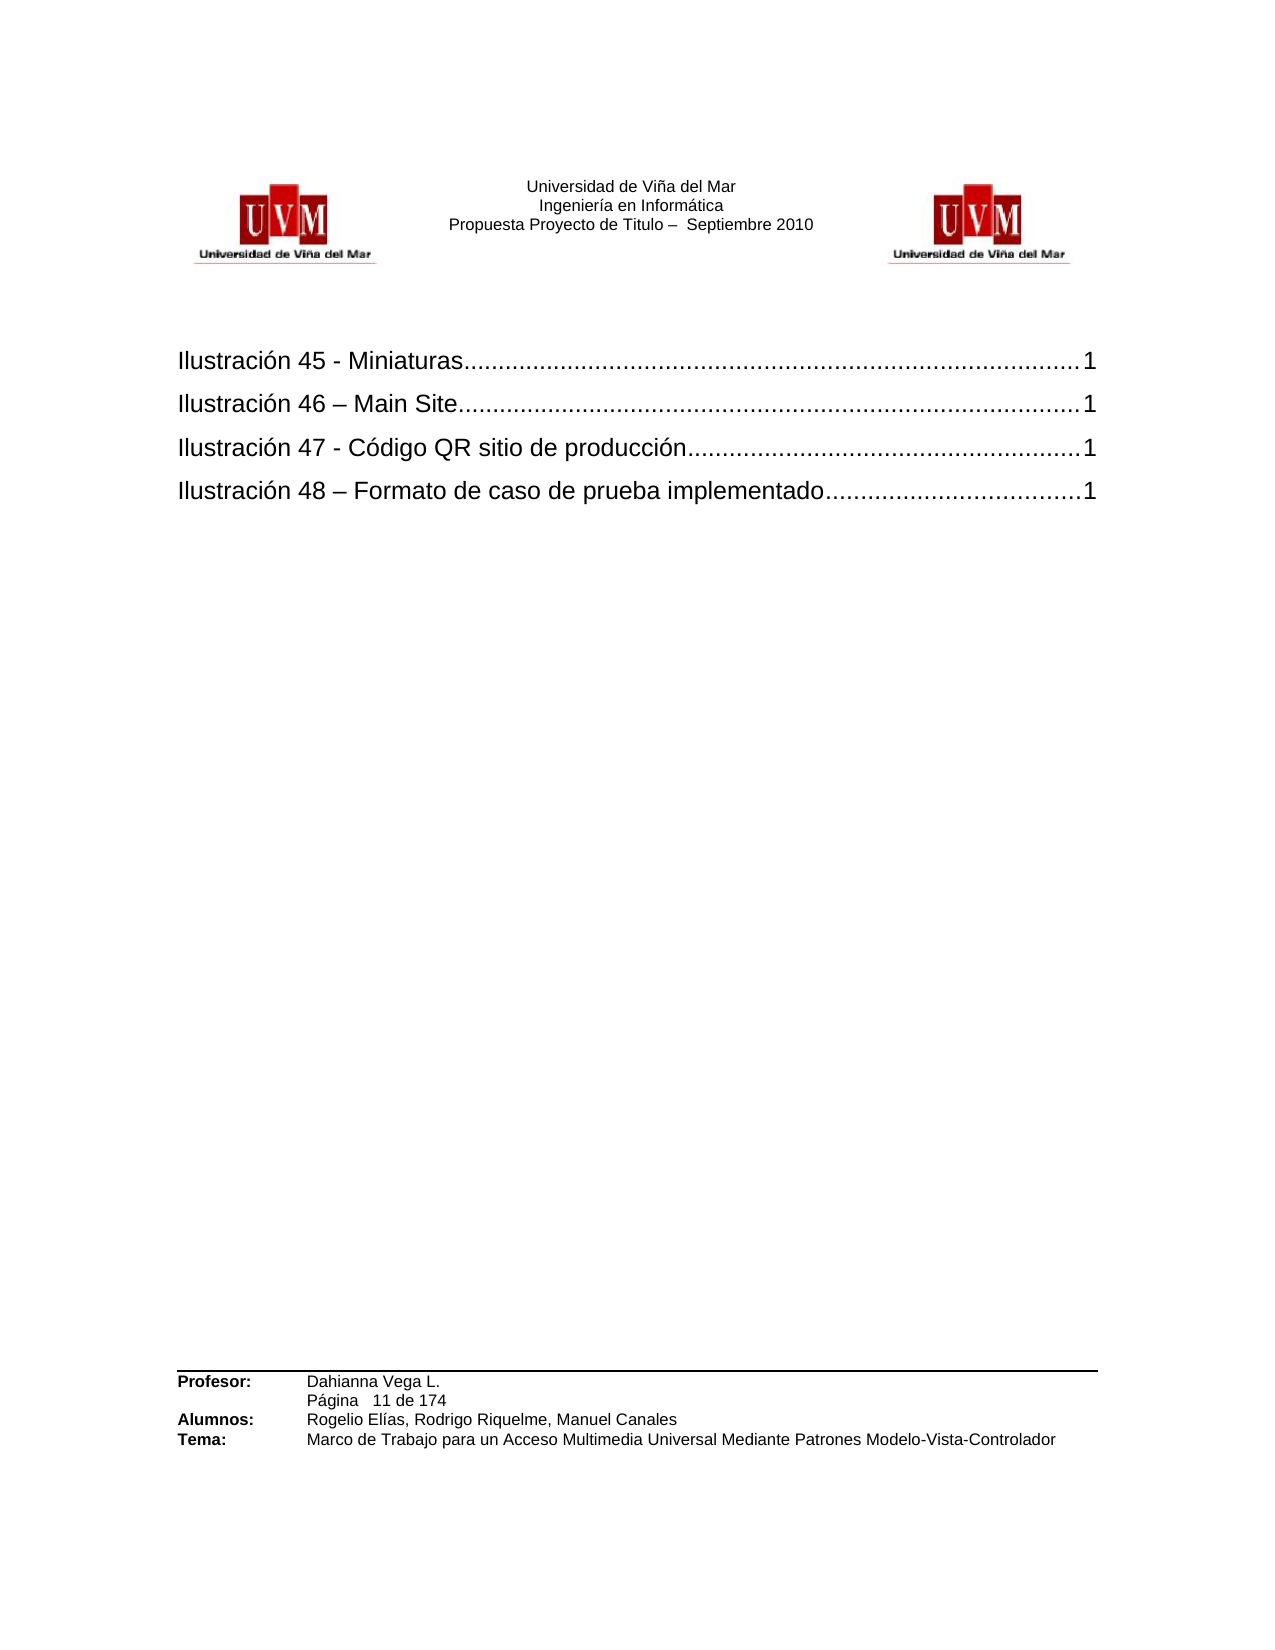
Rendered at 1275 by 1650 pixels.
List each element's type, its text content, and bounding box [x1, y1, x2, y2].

text Ilustración 47 - Código QR sitio de producción 1 [177, 433, 1098, 461]
picture [871, 176, 1084, 267]
text Ilustración 45 - Miniaturas 1 [177, 346, 1098, 375]
picture [177, 176, 390, 267]
text Ilustración 48 – Formato de caso de prueba implementado 1 [177, 476, 1098, 504]
text Ilustración 46 – Main Site 1 [177, 389, 1098, 418]
